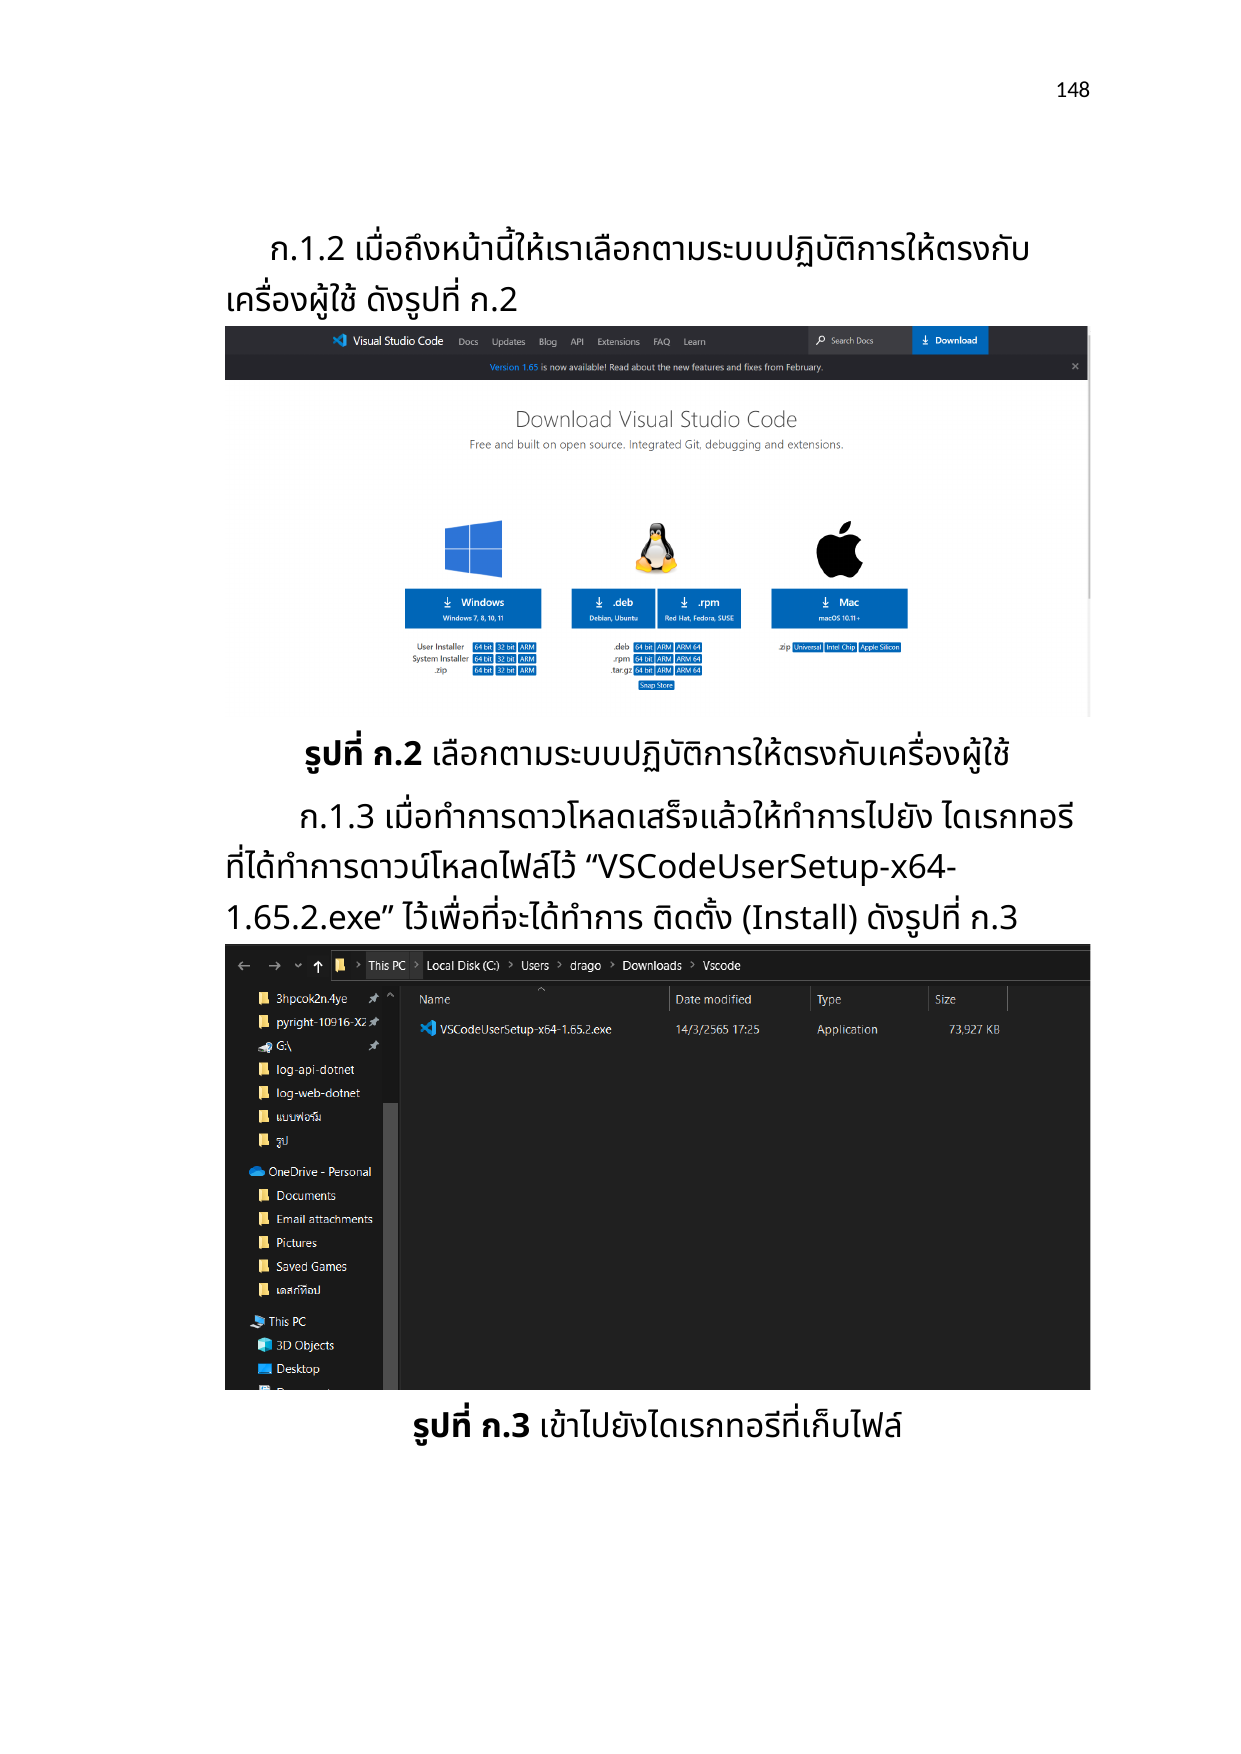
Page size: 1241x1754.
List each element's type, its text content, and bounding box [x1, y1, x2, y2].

text รูปที่ ก.3 เข้าไปยังไดเรกทอรีที่เก็บไฟล์ [225, 1402, 1090, 1452]
text ก.1.3 เมื่อทำการดาวโหลดเสร็จแล้วให้ทำการไปยัง ไดเรกทอรีที่ได้ทำการดาวน์โหลดไฟล์ไว้ “VSCodeUserSetup-x64-1.65.2.exe” ไว้เพื่อที่จะได้ทำการ ติดตั้ง (Install) ดังรูปที่ ก.3 [225, 793, 1090, 944]
picture [225, 944, 1091, 1390]
text ก.1.2 เมื่อถึงหน้านี้ให้เราเลือกตามระบบปฏิบัติการให้ตรงกับเครื่องผู้ใช้ ดังรูปที่ ก.2 [225, 225, 1090, 326]
picture [225, 326, 1091, 717]
text รูปที่ ก.2 เลือกตามระบบปฏิบัติการให้ตรงกับเครื่องผู้ใช้ [225, 729, 1090, 780]
